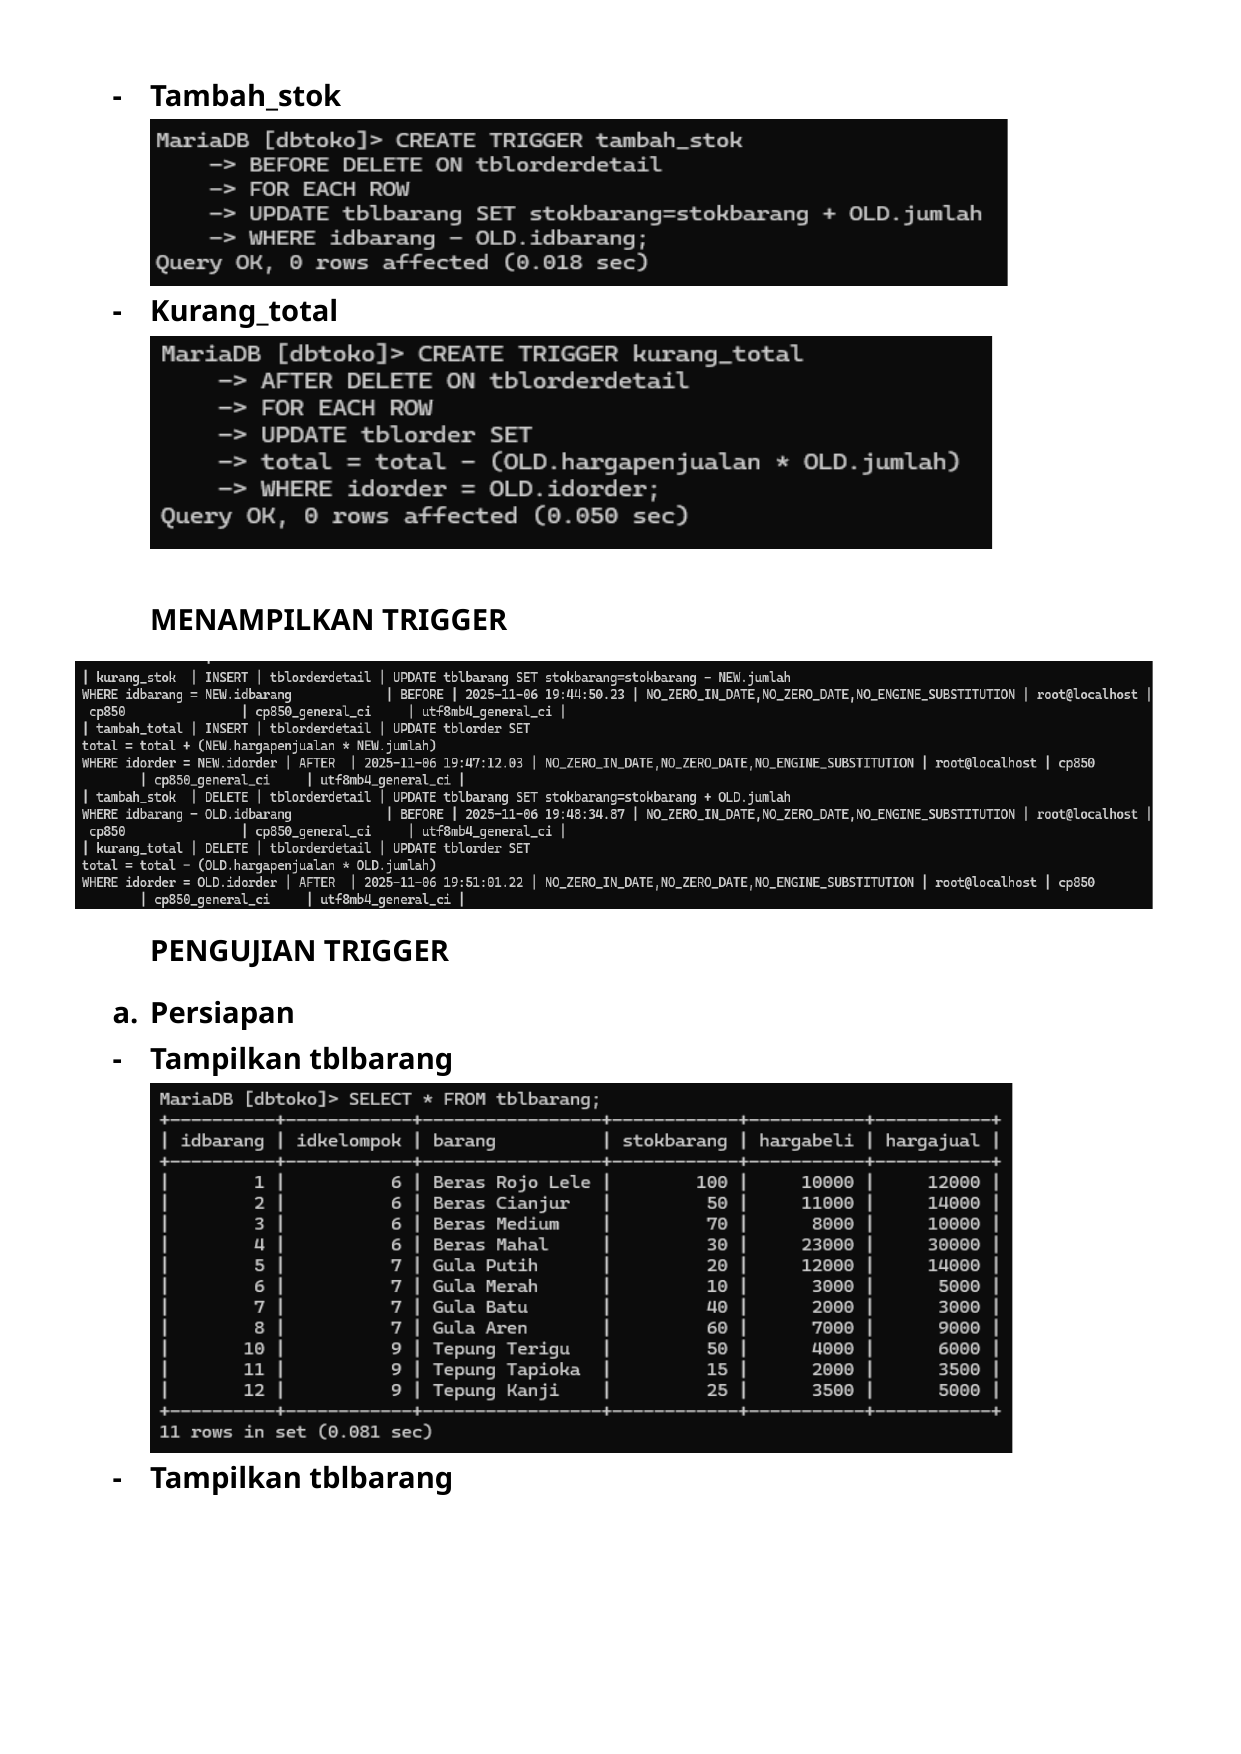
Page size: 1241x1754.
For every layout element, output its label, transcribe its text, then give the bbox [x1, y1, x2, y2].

picture [150, 336, 993, 549]
text PENGUJIAN TRIGGER [75, 930, 1165, 970]
list MENAMPILKAN TRIGGER [150, 599, 1165, 639]
picture [150, 119, 1008, 286]
list Tampilkan tblbarang [112, 1458, 1165, 1497]
list Kurang_total [112, 291, 1165, 330]
list Persiapan [112, 993, 1165, 1032]
picture [75, 661, 1153, 909]
list Tampilkan tblbarang [112, 1038, 1165, 1078]
picture [150, 1083, 1013, 1453]
